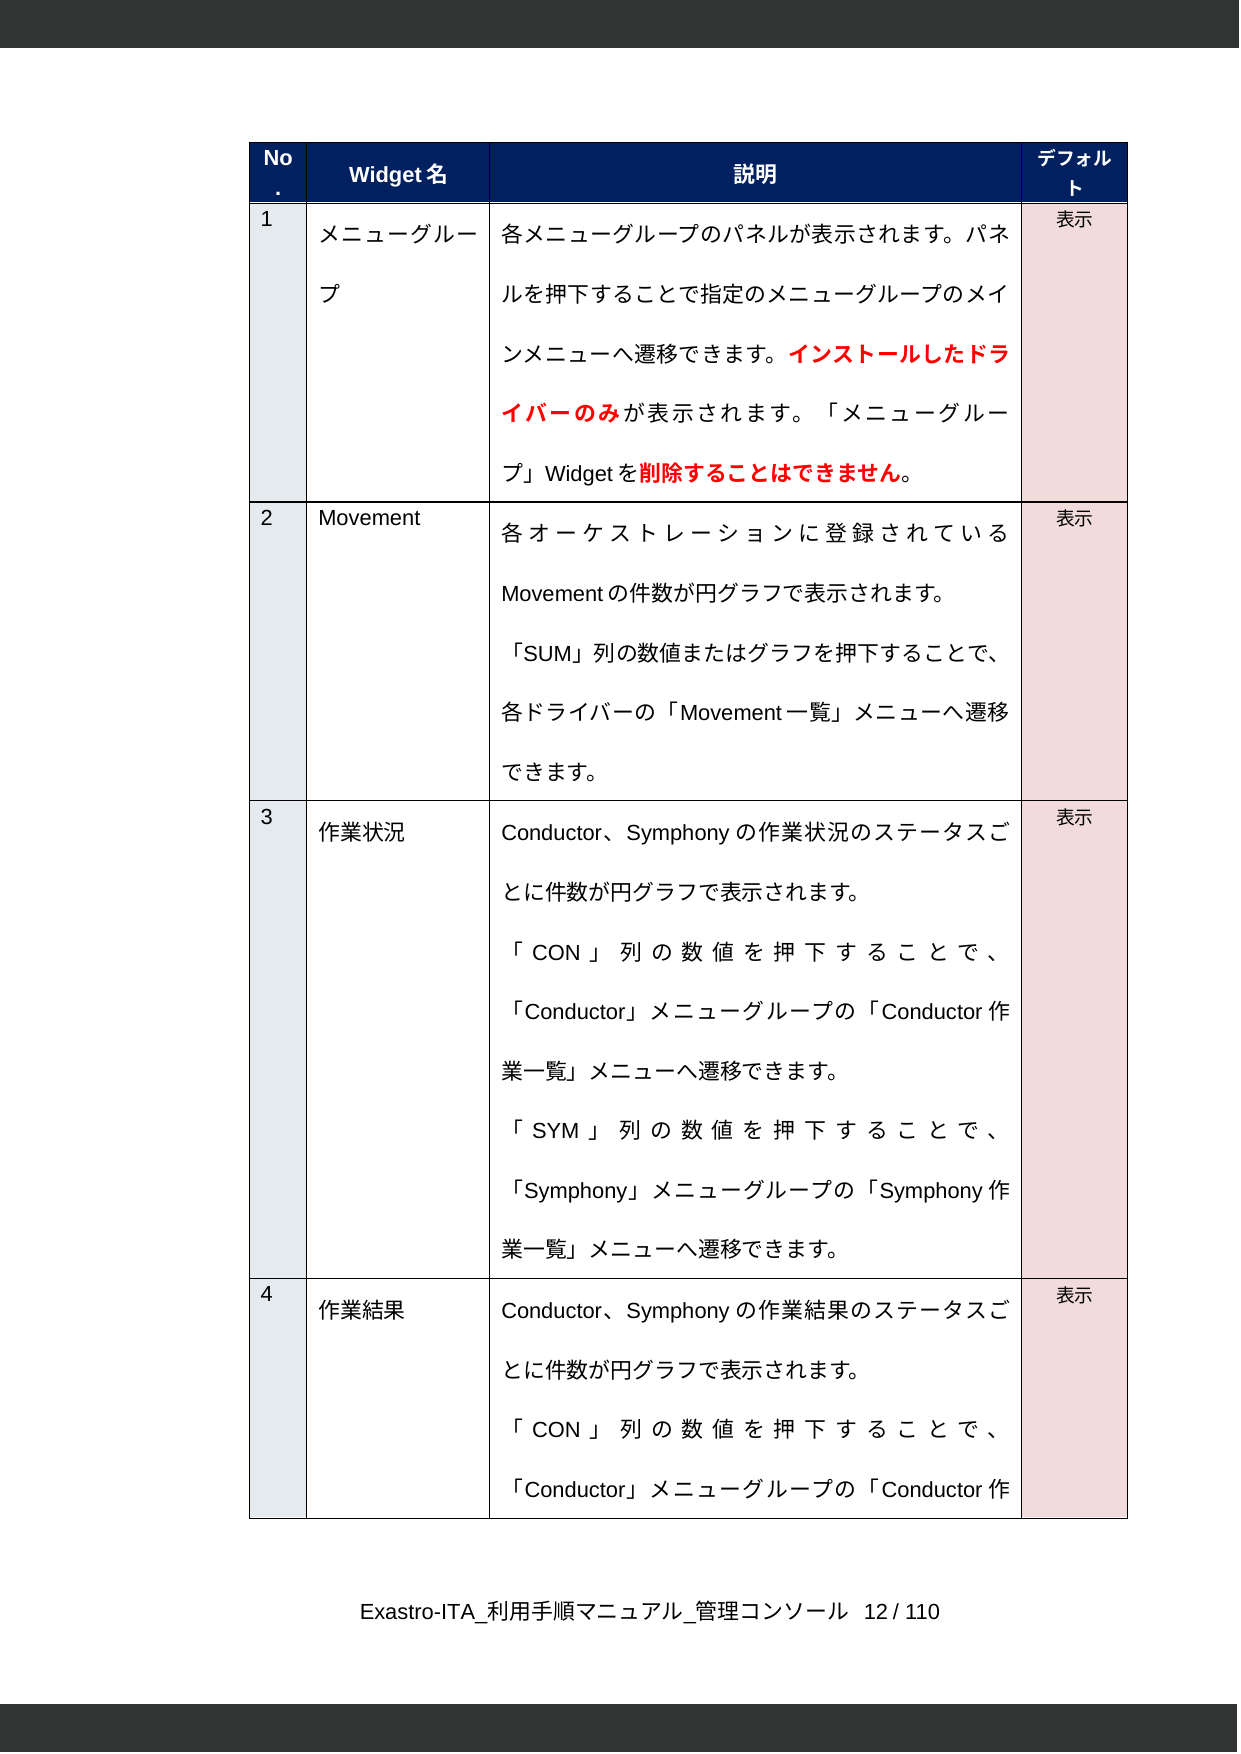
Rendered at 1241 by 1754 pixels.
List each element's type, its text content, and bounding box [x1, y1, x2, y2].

table_cell 表示 [1022, 204, 1127, 501]
table_header Widget名 [307, 143, 489, 202]
table_cell 表示 [1022, 1279, 1127, 1517]
picture [0, 1704, 1237, 1752]
table_cell 各オーケストレーションに登録されているMovementの件数が円グラフで表示されます。 「SUM」列の数値またはグラフを押下することで、各ドライバーの「Movement一覧」メニューへ遷移できます。 [490, 503, 1021, 800]
table_cell Conductor、Symphonyの作業状況のステータスごとに件数が円グラフで表示されます。 「CON」列の数値を押下することで、「Conductor」メニューグループの「Conductor作業一覧」メニューへ遷移できます。 「SYM」列の数値を押下することで、「Symphony」メニューグループの「Symphony作業一覧」メニューへ遷移できます。 [490, 801, 1021, 1278]
table_cell 作業結果 [307, 1279, 489, 1517]
table_header No. [250, 143, 306, 202]
table_cell 表示 [1022, 503, 1127, 800]
table_cell 4 [250, 1279, 306, 1517]
table_cell 1 [250, 204, 306, 501]
table_cell 表示 [1022, 801, 1127, 1278]
table_header 説明 [490, 143, 1021, 202]
table_cell 2 [250, 503, 306, 800]
picture [0, 0, 1239, 48]
table_cell 3 [250, 801, 306, 1278]
table_cell 作業状況 [307, 801, 489, 1278]
table_cell 各メニューグループのパネルが表示されます。パネルを押下することで指定のメニューグループのメインメニューへ遷移できます。インストールしたドライバーのみが表示されます。「メニューグループ」Widgetを削除することはできません。 [490, 204, 1021, 501]
table_cell メニューグループ [307, 204, 489, 501]
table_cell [490, 1279, 1021, 1517]
table_cell Movement [307, 503, 489, 800]
table_header デフォルト [1022, 143, 1127, 202]
